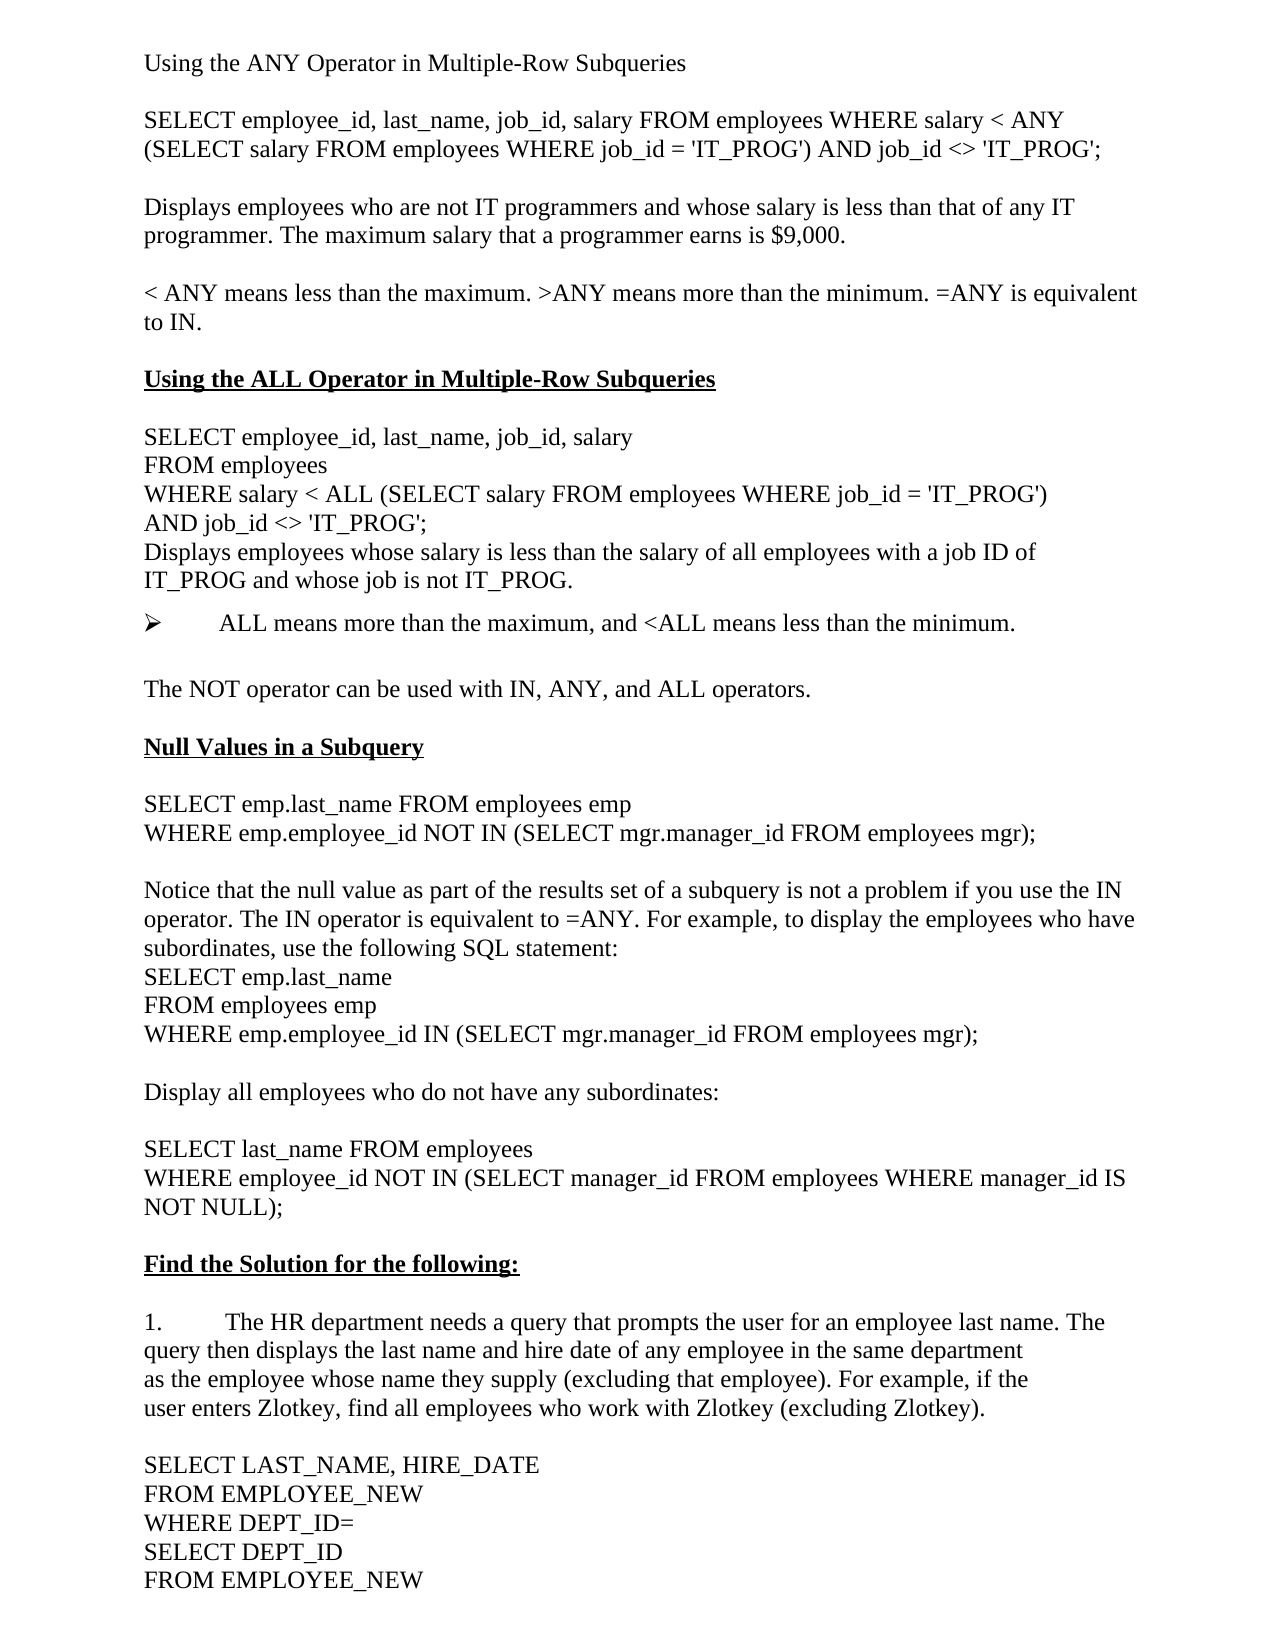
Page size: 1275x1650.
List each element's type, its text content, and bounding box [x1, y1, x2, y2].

text Null Values in a Subquery [143, 732, 1144, 760]
text WHERE emp.employee_id NOT IN (SELECT mgr.manager_id FROM employees mgr); [143, 818, 1144, 847]
text Find the Solution for the following: [143, 1249, 1144, 1278]
list ALL means more than the maximum, and <ALL means less than the minimum. [143, 594, 1144, 645]
text user enters Zlotkey, find all employees who work with Zlotkey (excluding Zlotkey). [143, 1393, 1144, 1422]
text (SELECT salary FROM employees WHERE job_id = 'IT_PROG') AND job_id <> 'IT_PROG'; [143, 134, 1144, 163]
text AND job_id <> 'IT_PROG'; [143, 508, 1144, 537]
text FROM EMPLOYEE_NEW [143, 1479, 1144, 1508]
text WHERE employee_id NOT IN (SELECT manager_id FROM employees WHERE manager_id IS NOT NULL); [143, 1163, 1144, 1220]
text SELECT emp.last_name [143, 962, 1144, 990]
text Using the ANY Operator in Multiple-Row Subqueries [143, 48, 1144, 77]
text WHERE DEPT_ID= [143, 1508, 1144, 1537]
text SELECT last_name FROM employees [143, 1134, 1144, 1163]
text SELECT LAST_NAME, HIRE_DATE [143, 1450, 1144, 1479]
text Using the ALL Operator in Multiple-Row Subqueries [143, 364, 1144, 393]
text Displays employees whose salary is less than the salary of all employees with a job ID of IT_PROG and whose job is not IT_PROG. [143, 537, 1144, 594]
text Display all employees who do not have any subordinates: [143, 1077, 1144, 1105]
text FROM EMPLOYEE_NEW [143, 1565, 1144, 1594]
text WHERE salary < ALL (SELECT salary FROM employees WHERE job_id = 'IT_PROG') [143, 479, 1144, 508]
text SELECT emp.last_name FROM employees emp [143, 789, 1144, 818]
text Notice that the null value as part of the results set of a subquery is not a problem if you use the IN operator. The IN operator is equivalent to =ANY. For example, to display the employees who have subordinates, use the following SQL statement: [143, 875, 1144, 962]
text as the employee whose name they supply (excluding that employee). For example, if the [143, 1364, 1144, 1393]
text SELECT employee_id, last_name, job_id, salary FROM employees WHERE salary < ANY [143, 105, 1144, 134]
text The NOT operator can be used with IN, ANY, and ALL operators. [143, 674, 1144, 703]
list The HR department needs a query that prompts the user for an employee last name. The [143, 1307, 1144, 1335]
text query then displays the last name and hire date of any employee in the same department [143, 1335, 1144, 1364]
text SELECT employee_id, last_name, job_id, salary [143, 422, 1144, 450]
text FROM employees emp [143, 990, 1144, 1019]
text < ANY means less than the maximum. >ANY means more than the minimum. =ANY is equivalent to IN. [143, 278, 1144, 335]
text Displays employees who are not IT programmers and whose salary is less than that of any IT programmer. The maximum salary that a programmer earns is $9,000. [143, 192, 1144, 249]
text WHERE emp.employee_id IN (SELECT mgr.manager_id FROM employees mgr); [143, 1019, 1144, 1048]
text FROM employees [143, 450, 1144, 479]
text SELECT DEPT_ID [143, 1537, 1144, 1565]
